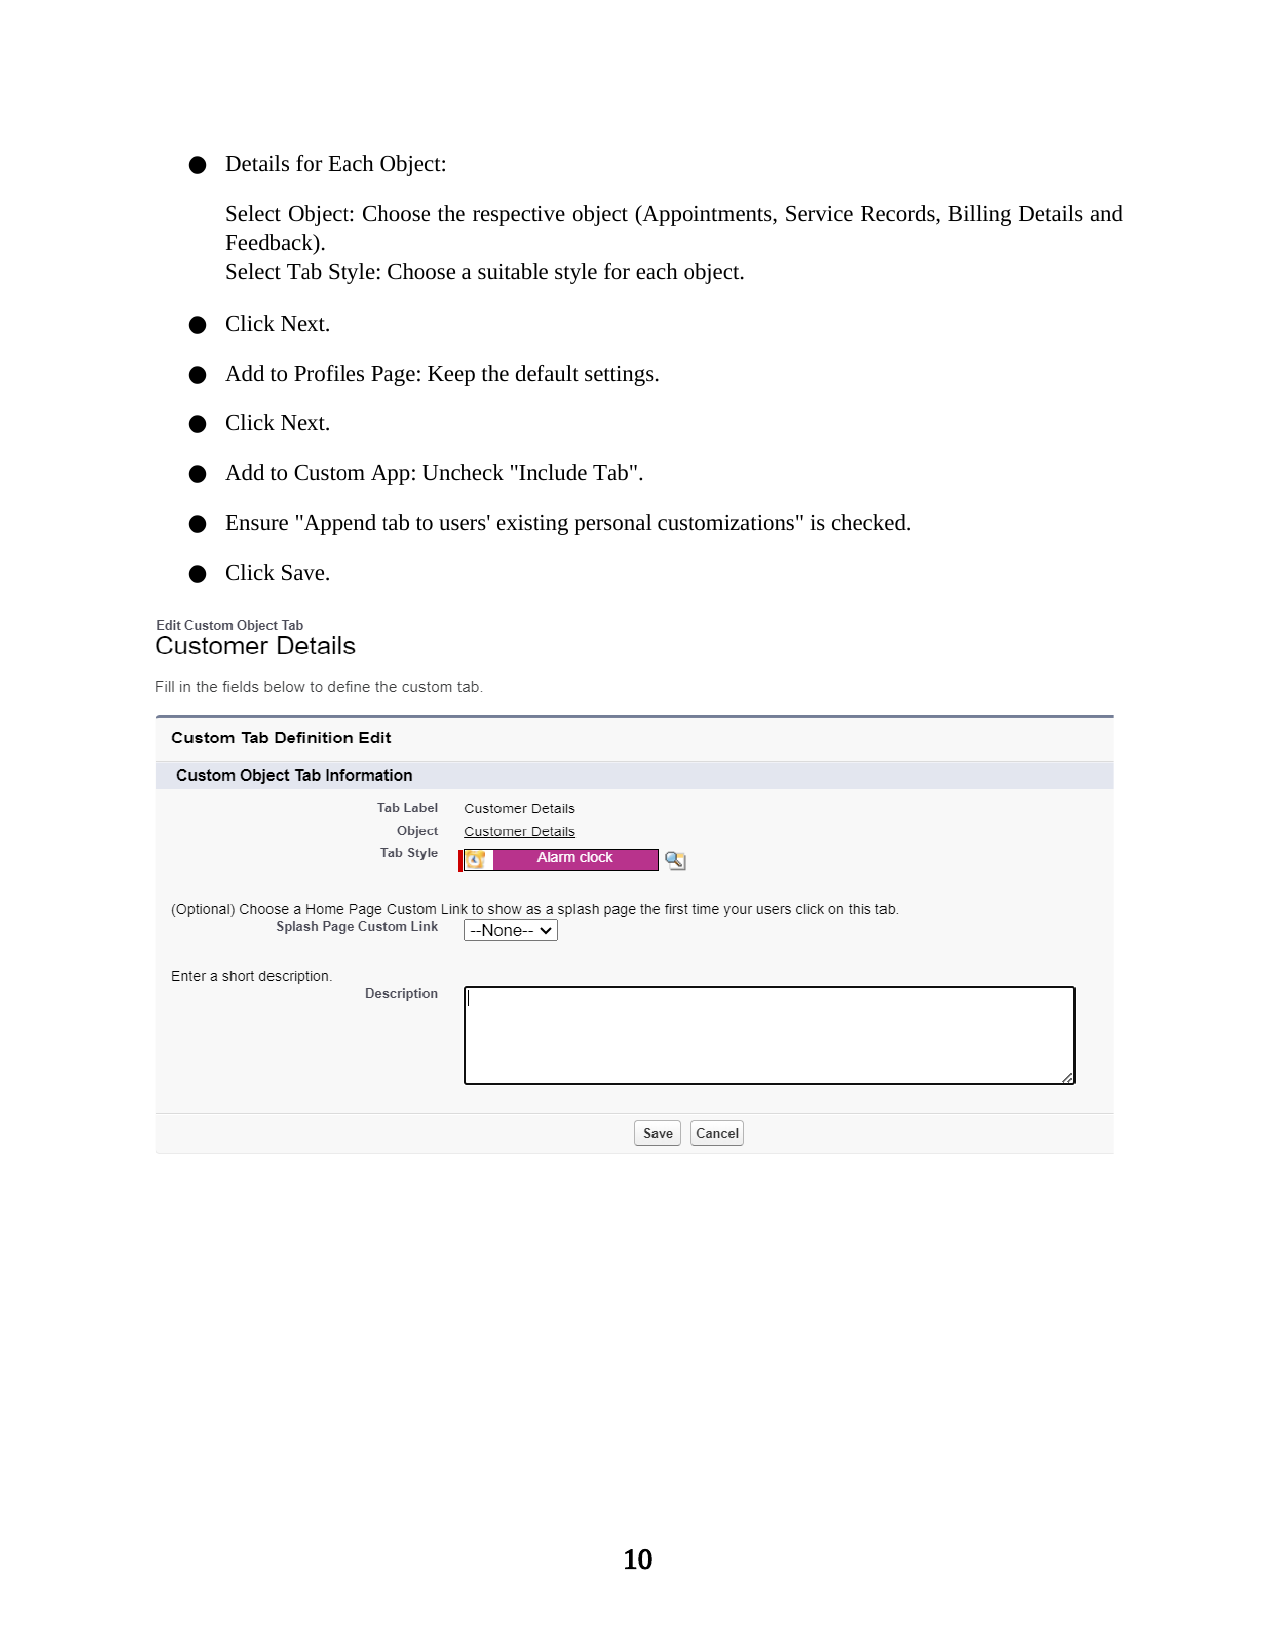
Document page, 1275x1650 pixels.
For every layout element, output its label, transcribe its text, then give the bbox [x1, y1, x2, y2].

list Click Next. [187, 310, 1125, 337]
list Details for Each Object: [187, 150, 1125, 177]
list Ensure "Append tab to users' existing personal customizations" is checked. [187, 509, 1125, 536]
picture [155, 609, 1114, 1161]
text Select Object: Choose the respective object (Appointments, Service Records, Billing Details and Feedback). [225, 200, 1125, 255]
list Click Save. [187, 559, 1125, 586]
list Add to Custom App: Uncheck "Include Tab". [187, 459, 1125, 486]
list Add to Profiles Page: Keep the default settings. [187, 359, 1125, 387]
list Click Next. [187, 409, 1125, 436]
text Select Tab Style: Choose a suitable style for each object. [225, 258, 1125, 284]
